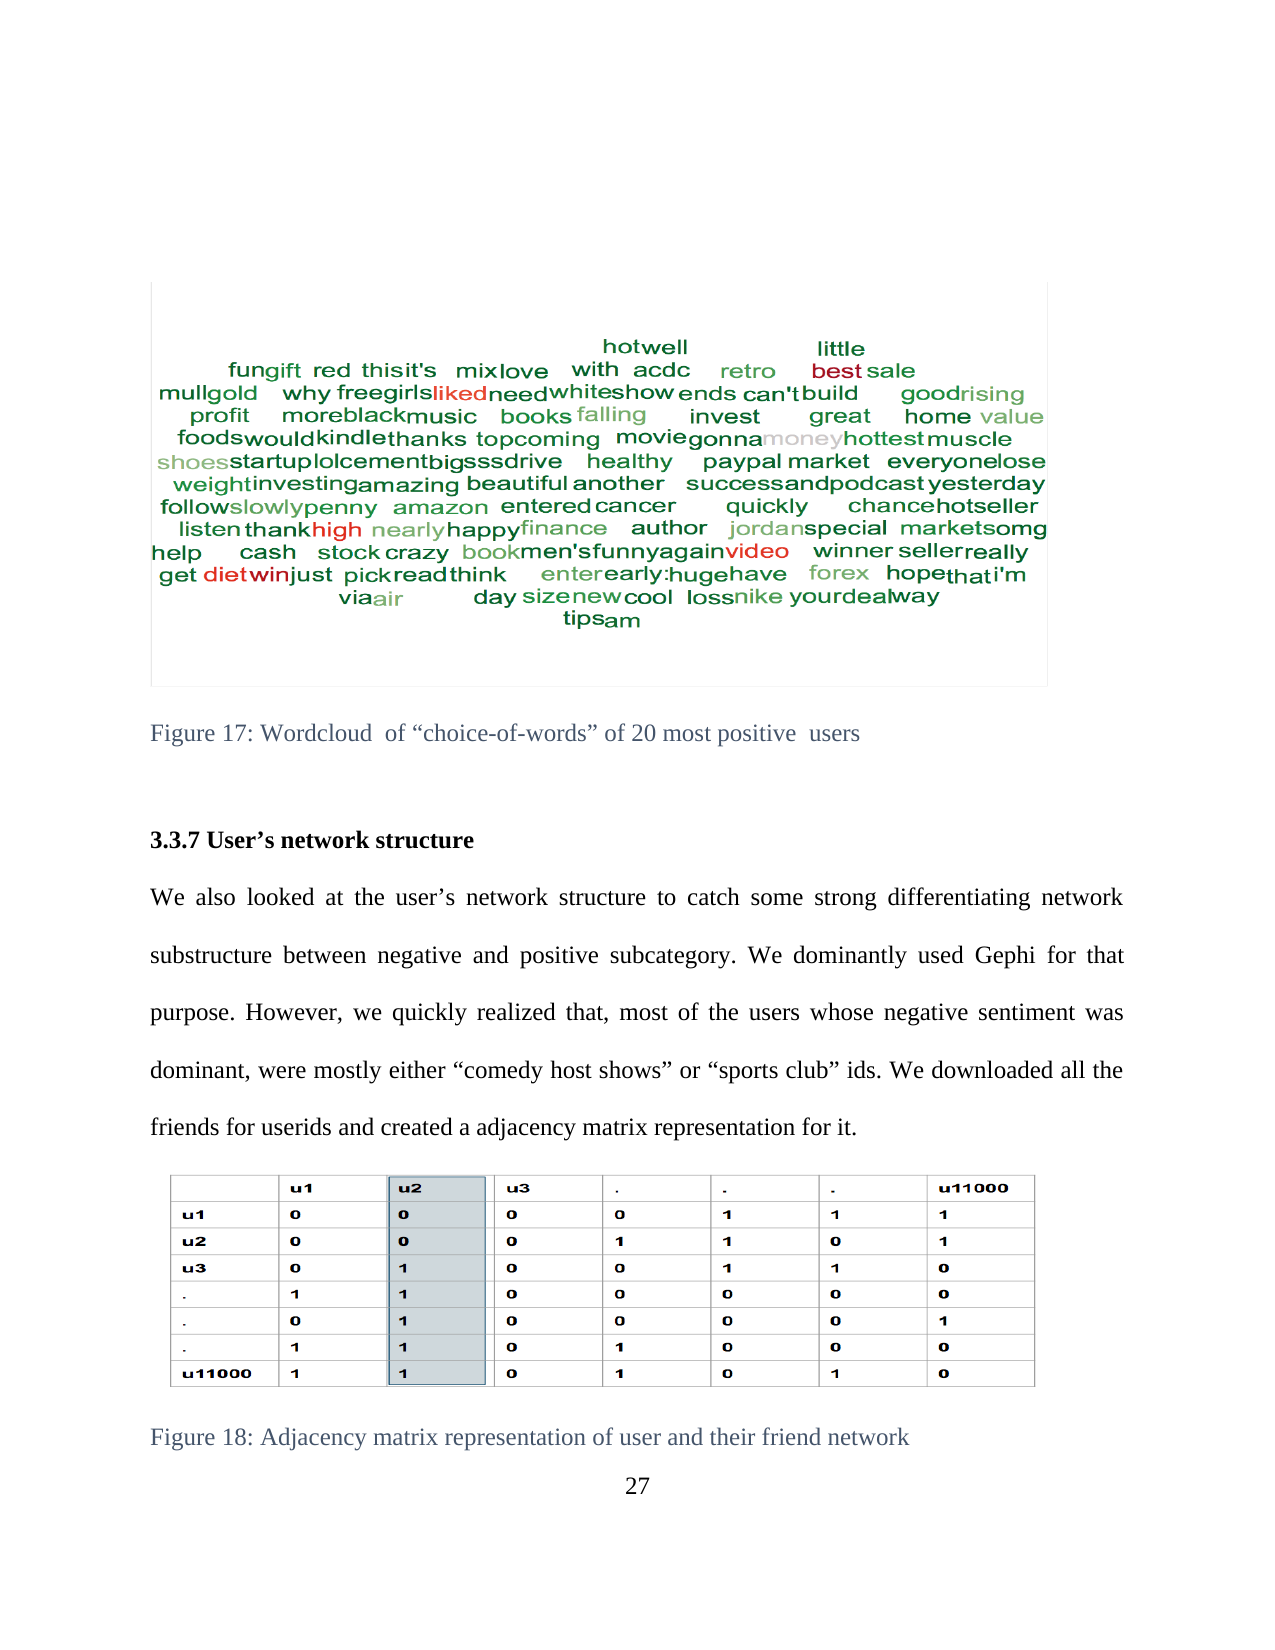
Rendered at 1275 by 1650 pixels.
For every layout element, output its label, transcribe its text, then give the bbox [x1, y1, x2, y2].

picture [150, 282, 1050, 689]
text Figure 17: Wordcloud of “choice-of-words” of 20 most positive users [150, 718, 1125, 746]
text 3.3.7 User’s network structure [150, 825, 1125, 853]
text We also looked at the user’s network structure to catch some strong differentiating network substructure between negative and positive subcategory. We dominantly used Gephi for that purpose. However, we quickly realized that, most of the users whose negative sentiment was dominant, were mostly either “comedy host shows” or “sports club” ids. We downloaded all the friends for userids and created a adjacency matrix representation for it. [150, 882, 1125, 1141]
text Figure 18: Adjacency matrix representation of user and their friend network [150, 1422, 1125, 1451]
picture [150, 1169, 1050, 1394]
